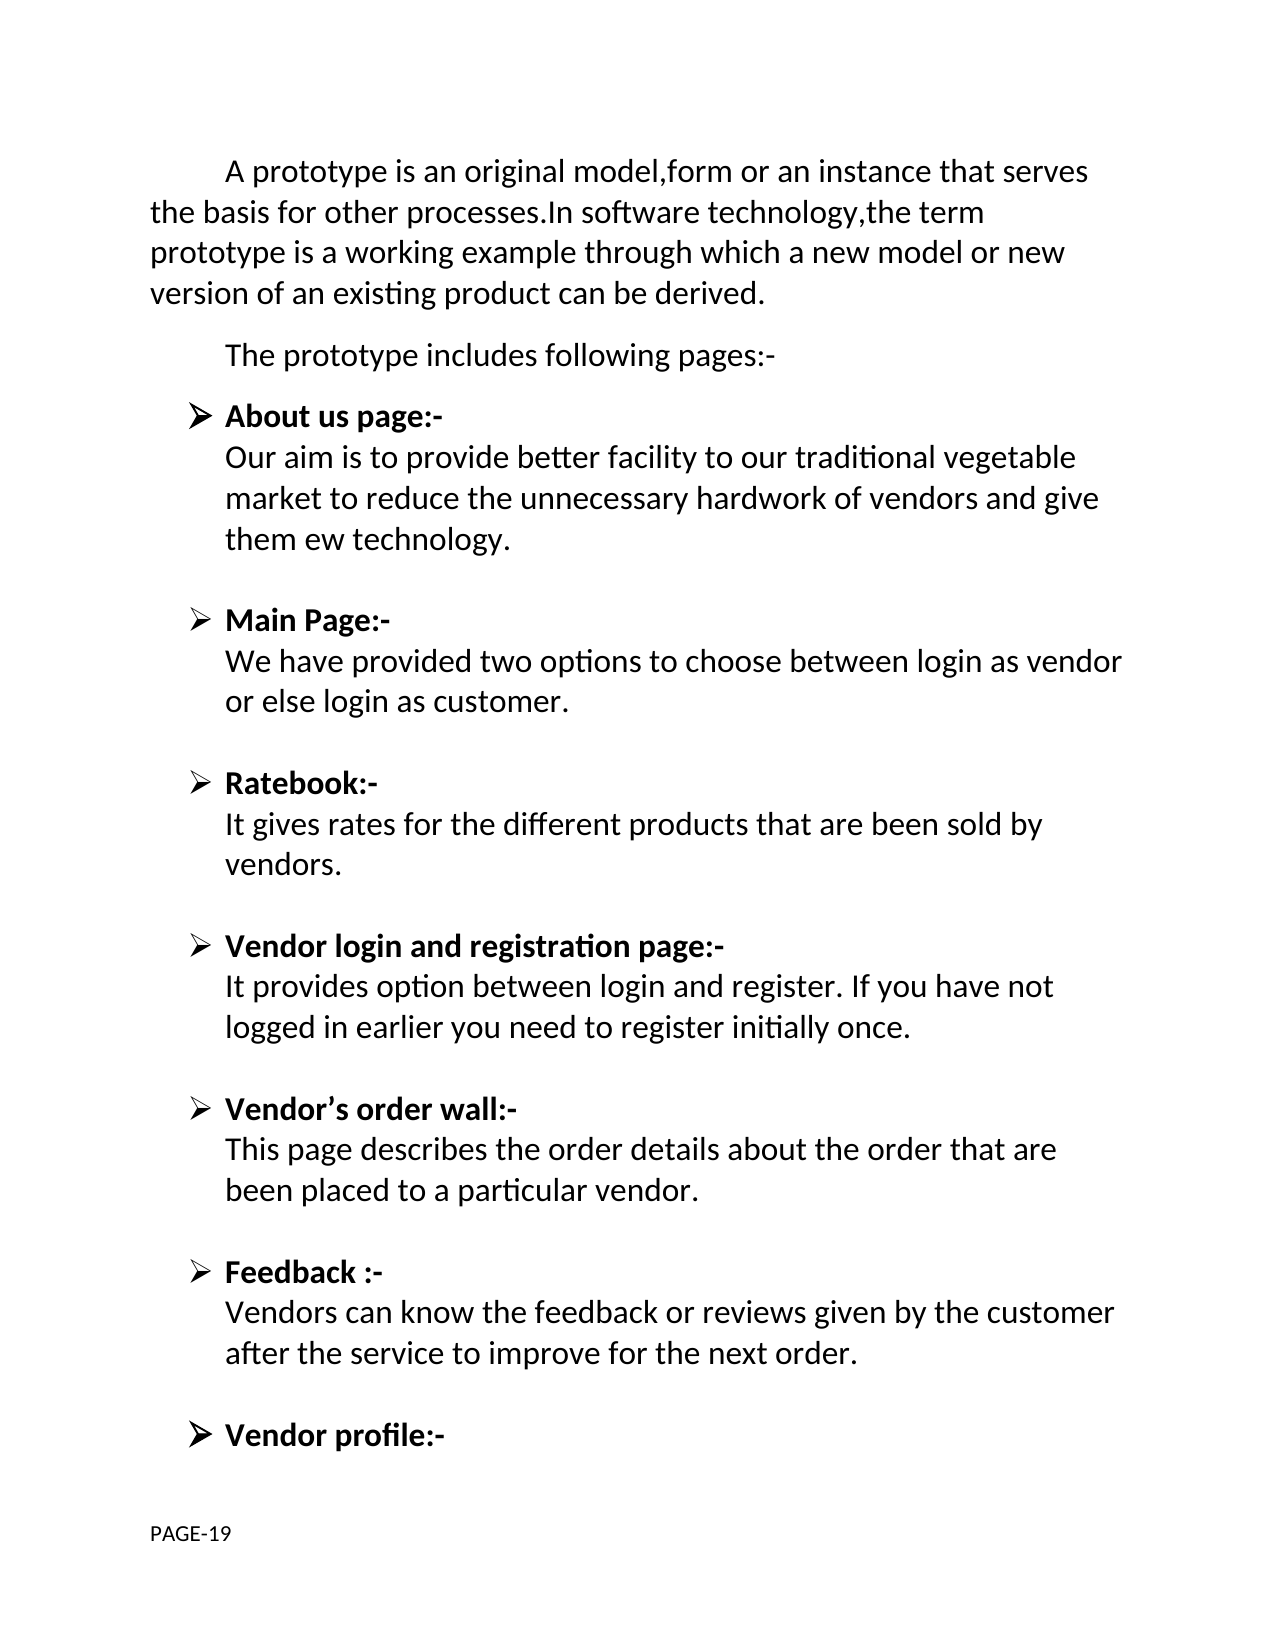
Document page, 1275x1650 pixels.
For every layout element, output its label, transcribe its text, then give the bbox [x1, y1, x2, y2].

list This page describes the order details about the order that are been placed to a particular vendor. [225, 1128, 1125, 1210]
list Our aim is to provide better facility to our traditional vegetable market to reduce the unnecessary hardwork of vendors and give them ew technology. [225, 436, 1125, 558]
list Feedback :- [187, 1251, 1125, 1291]
list Vendor login and registration page:- [187, 925, 1125, 966]
list Vendor’s order wall:- [187, 1088, 1125, 1128]
list It gives rates for the different products that are been sold by vendors. [225, 803, 1125, 884]
list We have provided two options to choose between login as vendor or else login as customer. [225, 640, 1125, 721]
text The prototype includes following pages:- [150, 334, 1125, 374]
list About us page:- [187, 395, 1125, 436]
list Vendors can know the feedback or reviews given by the customer after the service to improve for the next order. [225, 1291, 1125, 1373]
list Vendor profile:- [187, 1413, 1125, 1454]
list Main Page:- [187, 599, 1125, 640]
list Ratebook:- [187, 762, 1125, 803]
list It provides option between login and register. If you have not logged in earlier you need to register initially once. [225, 966, 1125, 1047]
text A prototype is an original model,form or an instance that serves the basis for other processes.In software technology,the term prototype is a working example through which a new model or new version of an existing product can be derived. [150, 150, 1125, 313]
